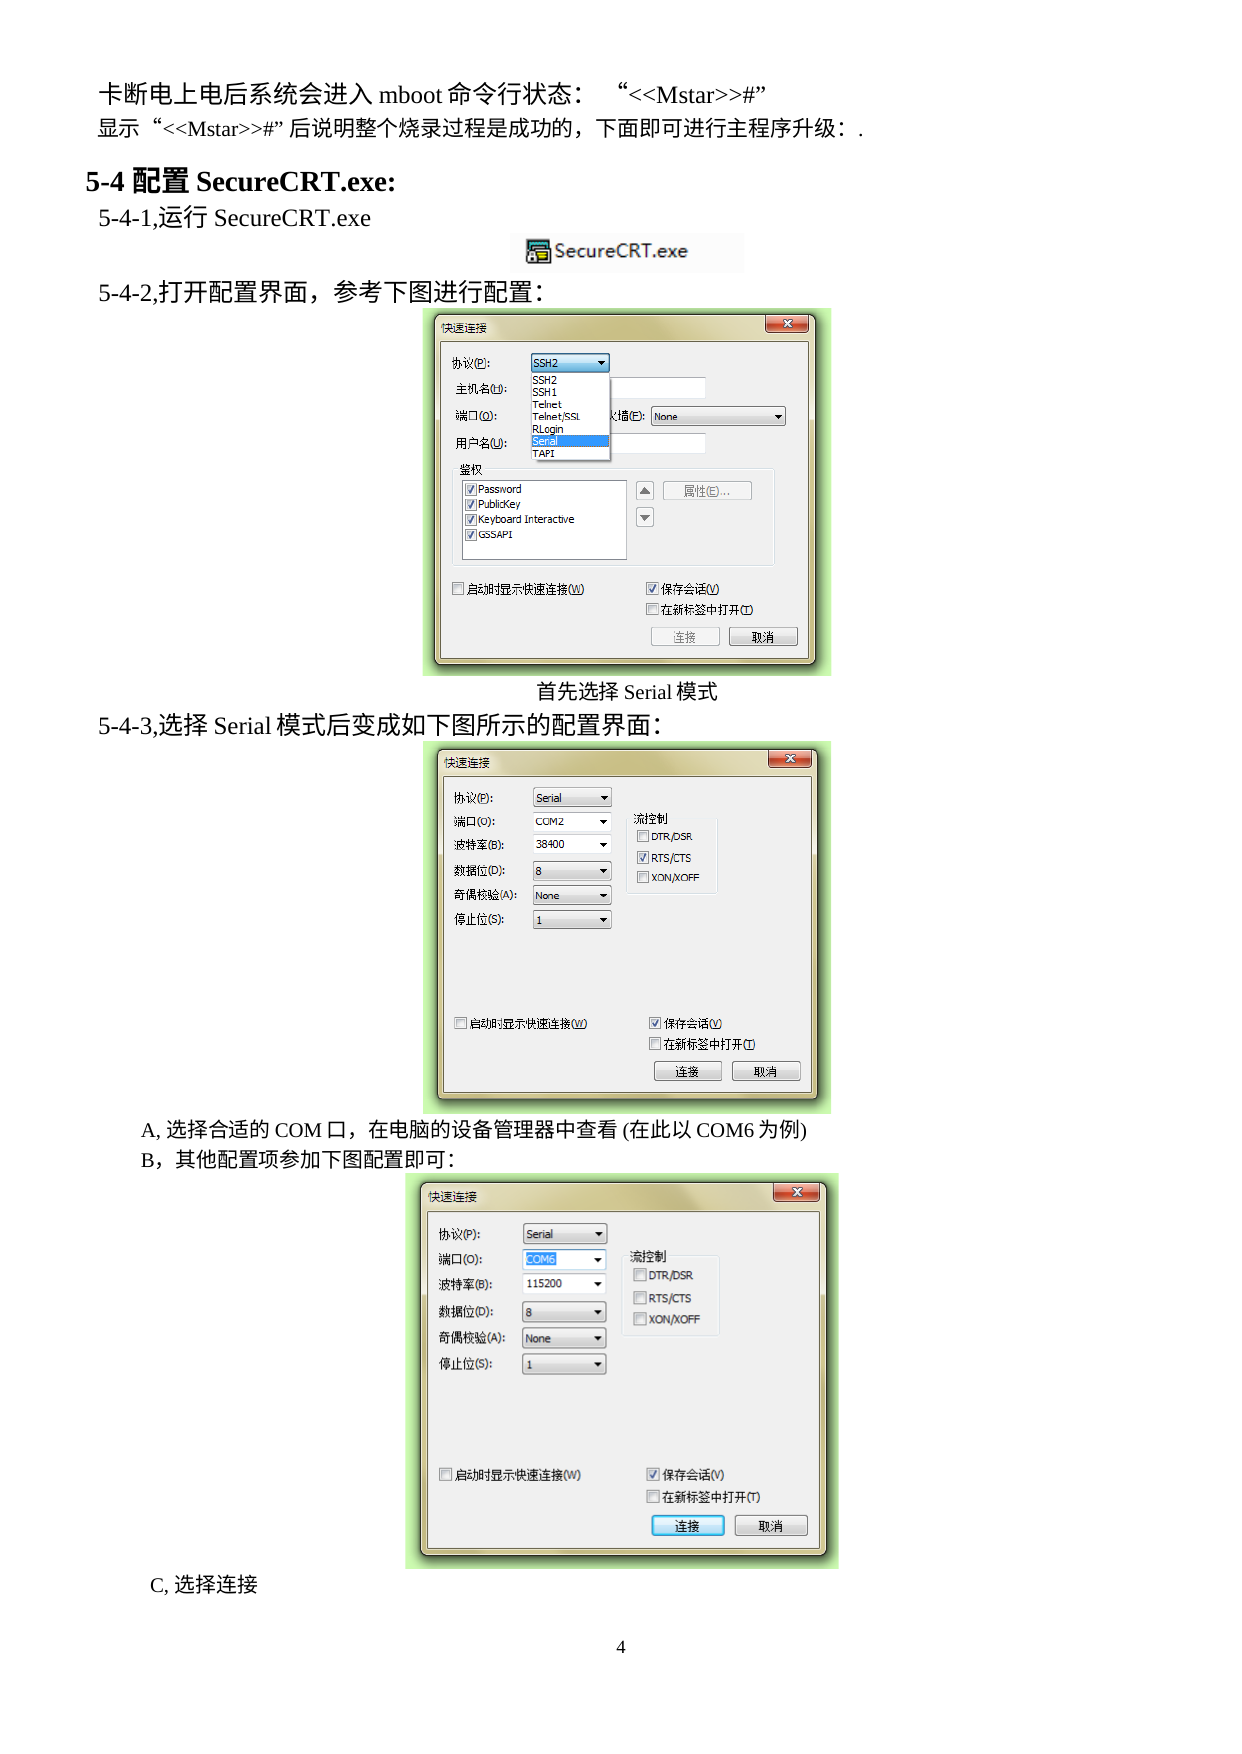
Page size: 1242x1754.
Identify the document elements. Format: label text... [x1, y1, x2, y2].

text 显示“<<Mstar>>#” 后说明整个烧录过程是成功的，下面即可进行主程序升级：. [97, 111, 1167, 143]
text A, 选择合适的COM口，在电脑的设备管理器中查看 (在此以COM6为例) [141, 1113, 1169, 1143]
text 5-4-3,选择Serial模式后变成如下图所示的配置界面： [98, 705, 1169, 742]
picture [509, 233, 745, 273]
text B，其他配置项参加下图配置即可： [141, 1143, 1169, 1174]
text 5-4-1,运行SecureCRT.exe [86, 197, 1169, 233]
picture [422, 308, 832, 676]
picture [405, 1173, 839, 1569]
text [98, 75, 1167, 111]
text 5-4-2,打开配置界面，参考下图进行配置： [86, 273, 1169, 309]
picture [423, 741, 832, 1114]
text 5-4 配置SecureCRT.exe: [85, 168, 1169, 197]
text 首先选择Serial模式 [85, 675, 1169, 705]
text C, 选择连接 [150, 1569, 1169, 1599]
